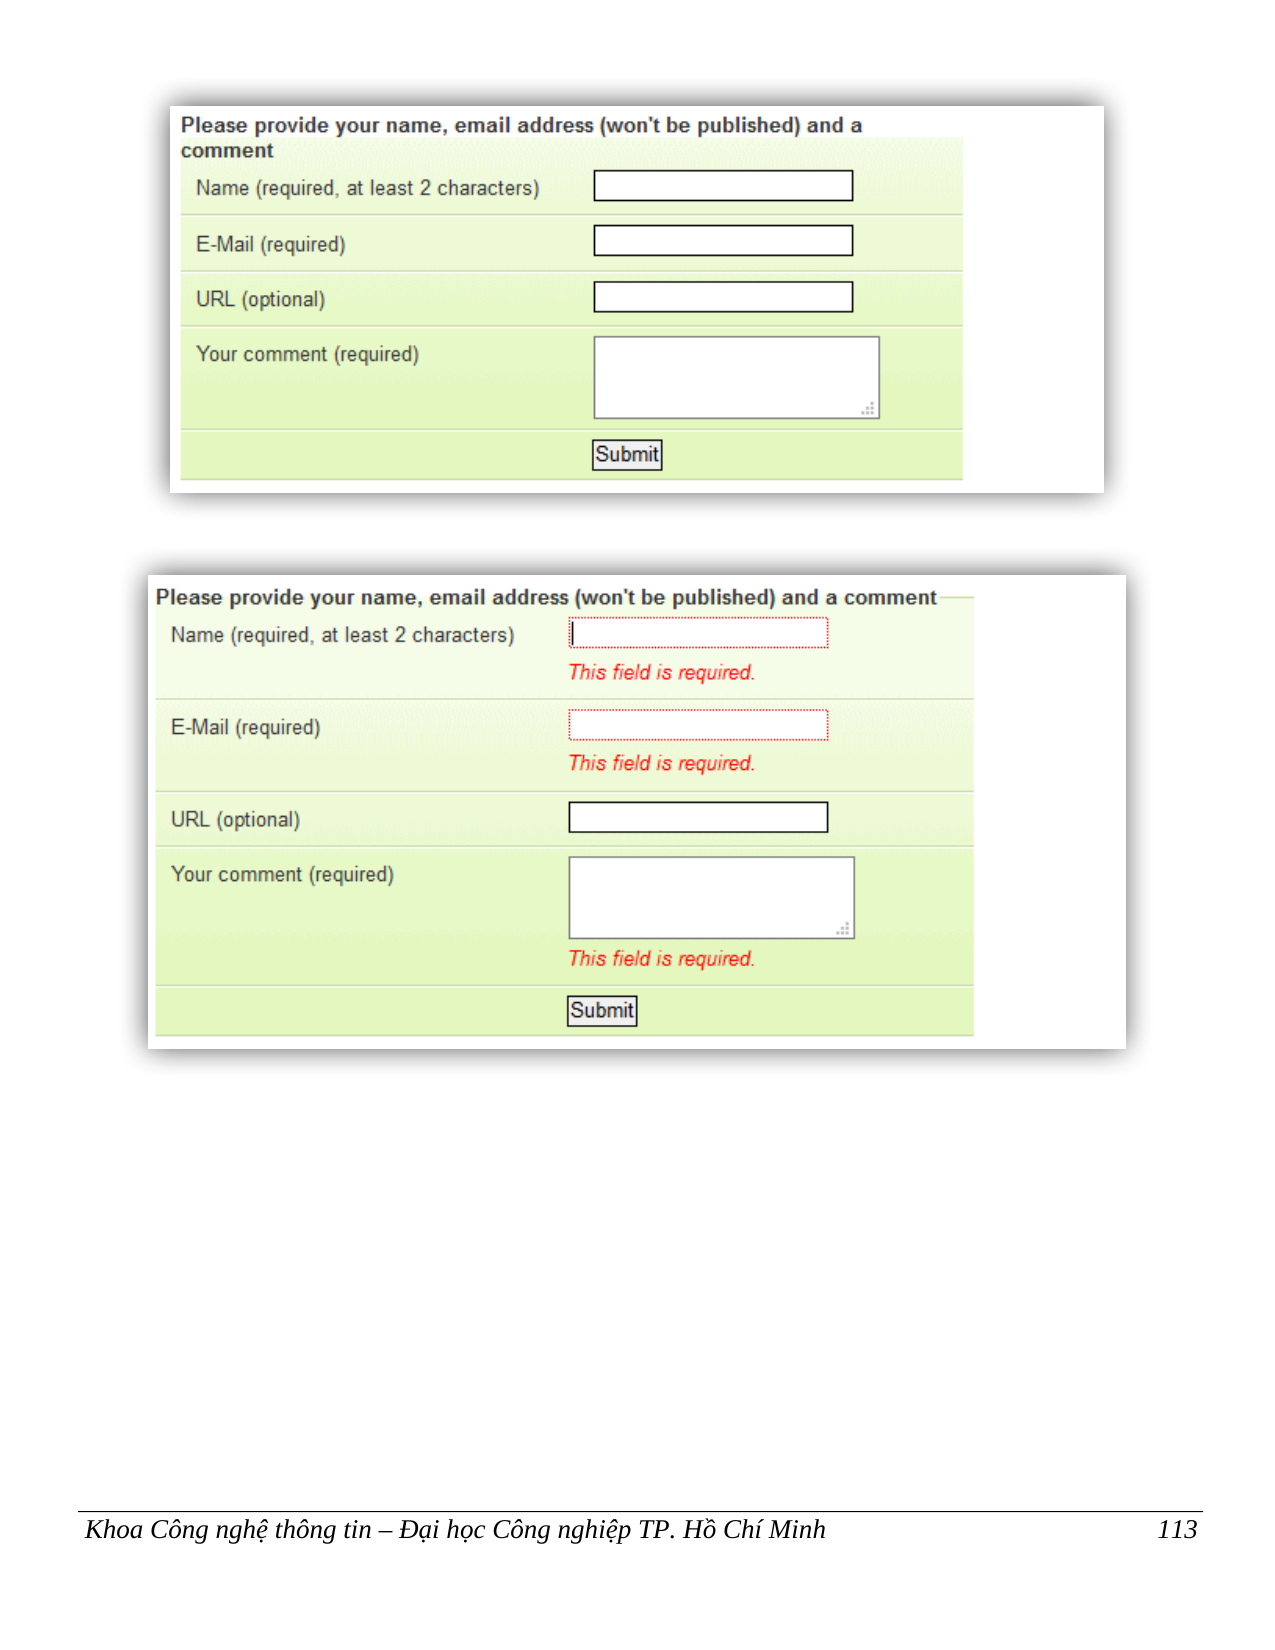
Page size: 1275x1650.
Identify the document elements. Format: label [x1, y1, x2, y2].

picture [170, 106, 1104, 493]
picture [148, 575, 1126, 1049]
